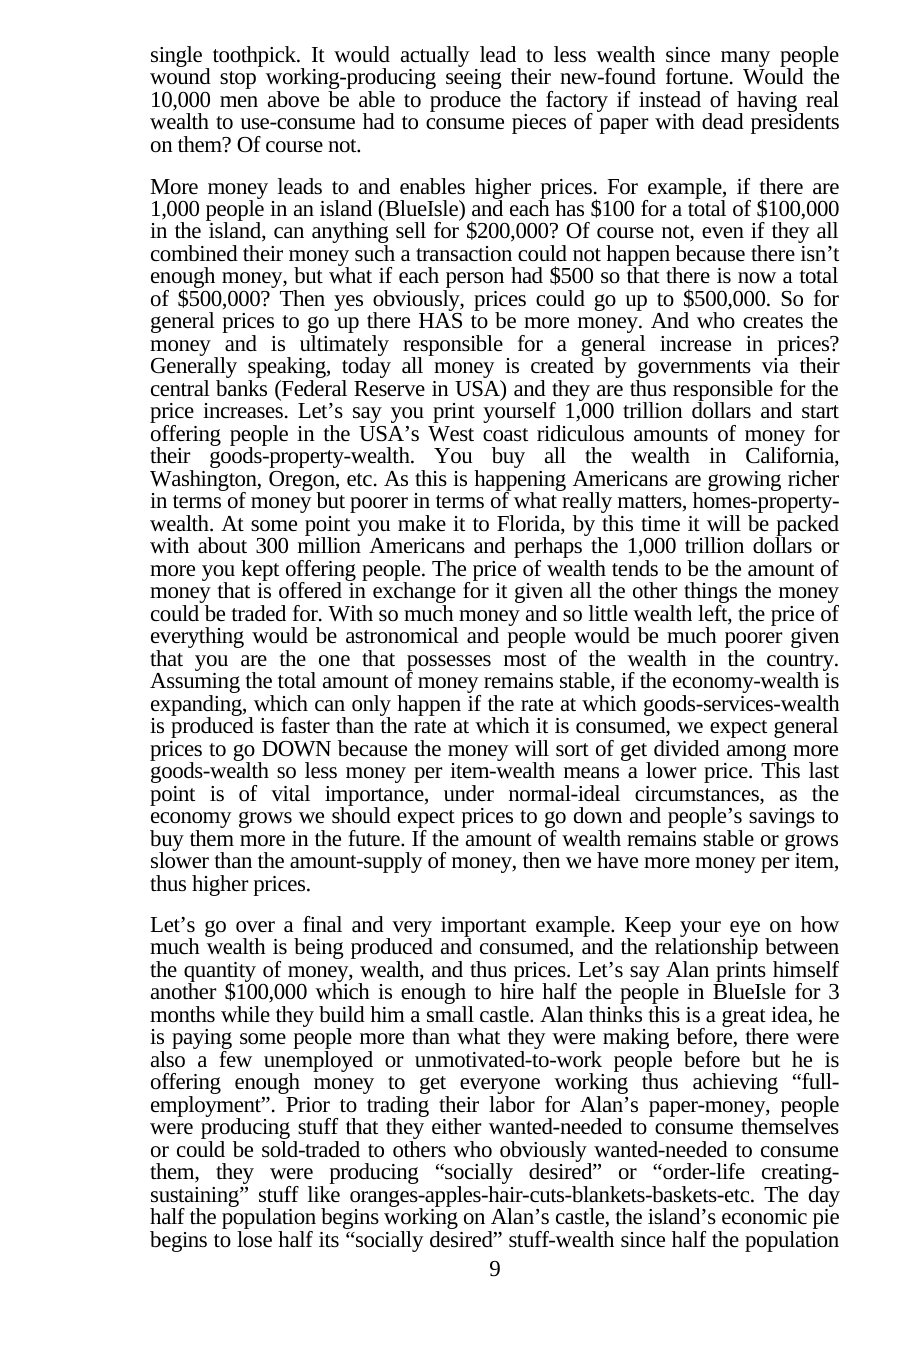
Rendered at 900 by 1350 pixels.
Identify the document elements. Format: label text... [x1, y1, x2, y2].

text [150, 45, 840, 157]
text More money leads to and enables higher prices. For example, if there are 1,000 people in an island (BlueIsle) and each has $100 for a total of $100,000 in the island, can anything sell for $200,000? Of course not, even if they all combined their money such a transaction could not happen because there isn’t enough money, but what if each person had $500 so that there is now a total of $500,000? Then yes obviously, prices could go up to $500,000. So for general prices to go up there HAS to be more money. And who creates the money and is ultimately responsible for a general increase in prices? Generally speaking, today all money is created by governments via their central banks (Federal Reserve in USA) and they are thus responsible for the price increases. Let’s say you print yourself 1,000 trillion dollars and start offering people in the USA’s West coast ridiculous amounts of money for their goods-property-wealth. You buy all the wealth in California, Washington, Oregon, etc. As this is happening Americans are growing richer in terms of money but poorer in terms of what really matters, homes-property-wealth. At some point you make it to Florida, by this time it will be packed with about 300 million Americans and perhaps the 1,000 trillion dollars or more you kept offering people. The price of wealth tends to be the amount of money that is offered in exchange for it given all the other things the money could be traded for. With so much money and so little wealth left, the price of everything would be astronomical and people would be much poorer given that you are the one that possesses most of the wealth in the country. Assuming the total amount of money remains stable, if the economy-wealth is expanding, which can only happen if the rate at which goods-services-wealth is produced is faster than the rate at which it is consumed, we expect general prices to go DOWN because the money will sort of get divided among more goods-wealth so less money per item-wealth means a lower price. This last point is of vital importance, under normal-ideal circumstances, as the economy grows we should expect prices to go down and people’s savings to buy them more in the future. If the amount of wealth remains stable or grows slower than the amount-supply of money, then we have more money per item, thus higher prices. [150, 176, 840, 896]
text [150, 915, 840, 1252]
